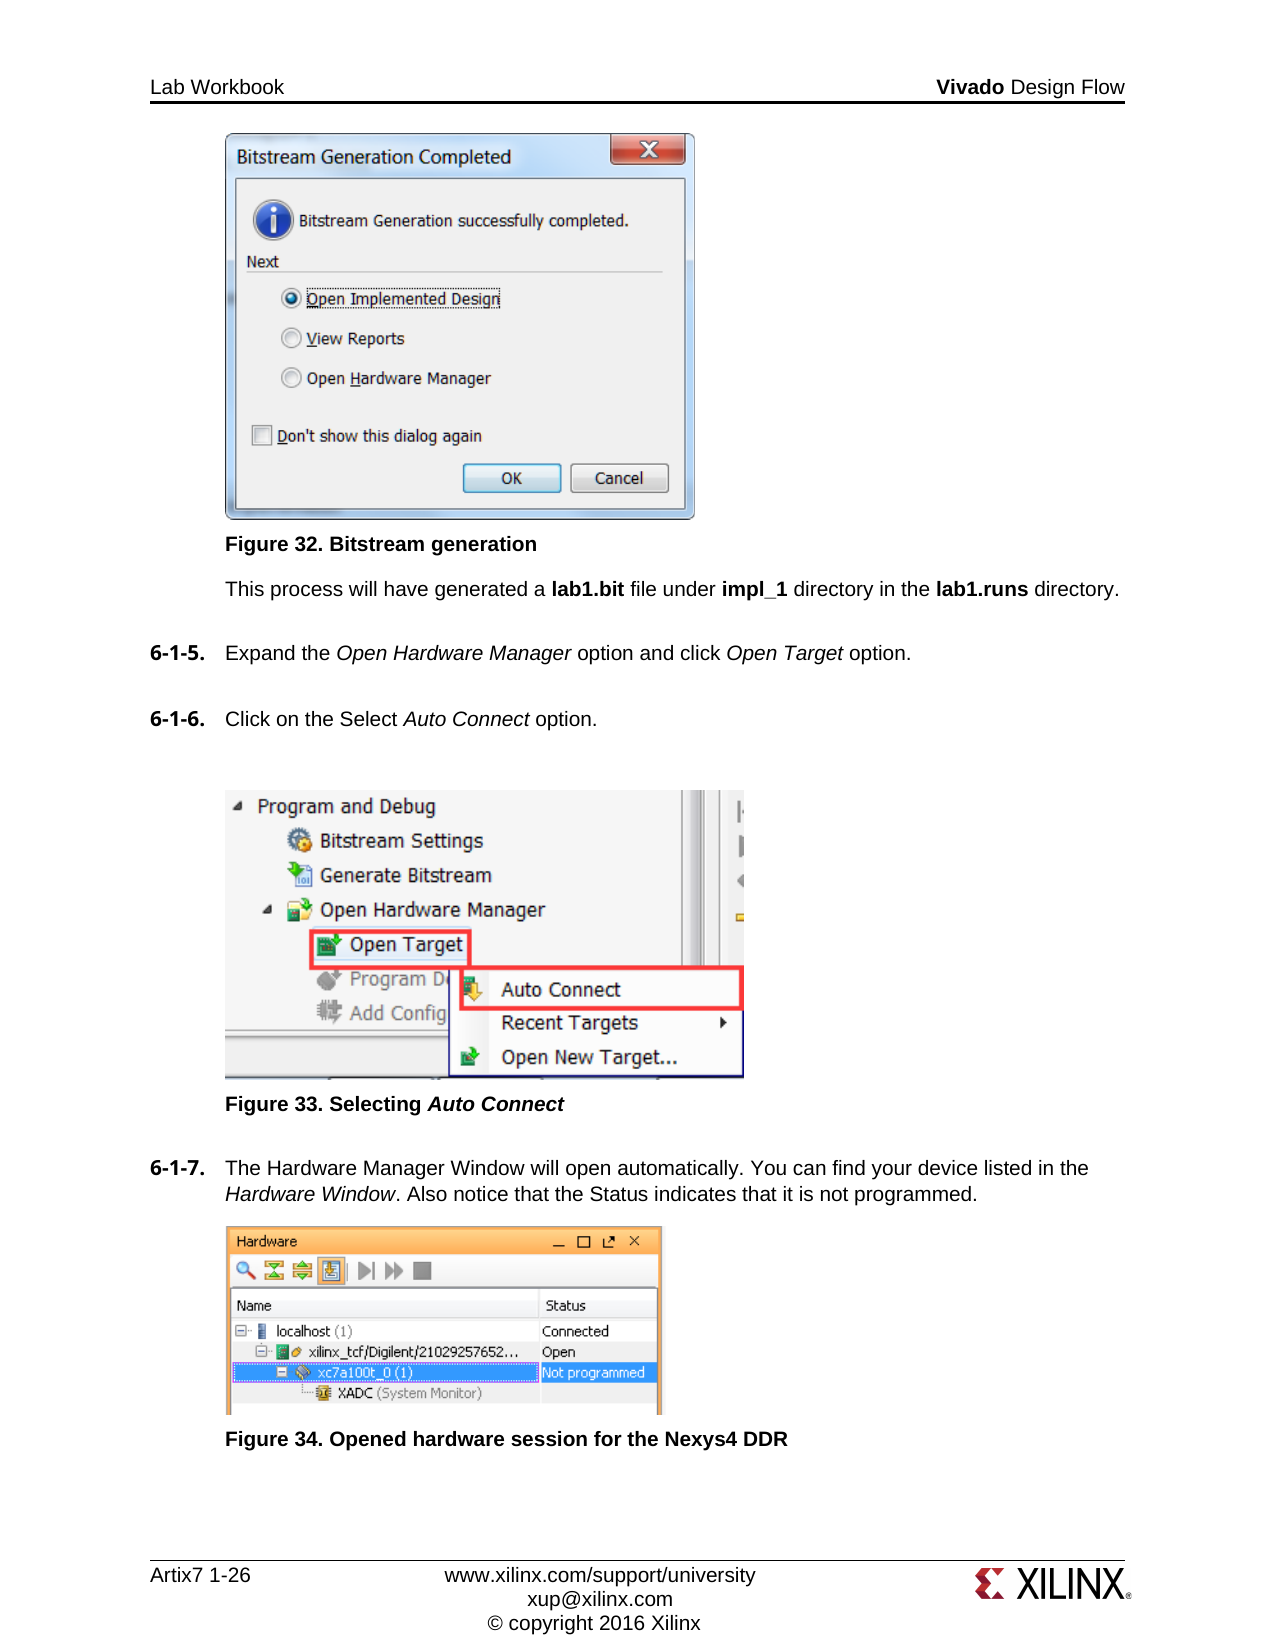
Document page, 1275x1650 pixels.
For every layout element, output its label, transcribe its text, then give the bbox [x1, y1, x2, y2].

text Click on the Select Auto Connect option. [150, 704, 1125, 733]
picture [225, 133, 695, 520]
text This process will have generated a lab1.bit file under impl_1 directory in the lab1.runs directory. [225, 577, 1125, 601]
text Figure 33. Selecting Auto Connect [225, 1092, 1125, 1116]
text The Hardware Manager Window will open automatically. You can find your device listed in the Hardware Window. Also notice that the Status indicates that it is not programmed. [150, 1153, 1125, 1206]
text Figure 34. Opened hardware session for the Nexys4 DDR [225, 1427, 1125, 1451]
picture [225, 1226, 666, 1415]
text Expand the Open Hardware Manager option and click Open Target option. [150, 638, 1125, 667]
picture [225, 790, 744, 1080]
text Figure 32. Bitstream generation [225, 532, 1125, 556]
picture [975, 1568, 1132, 1599]
